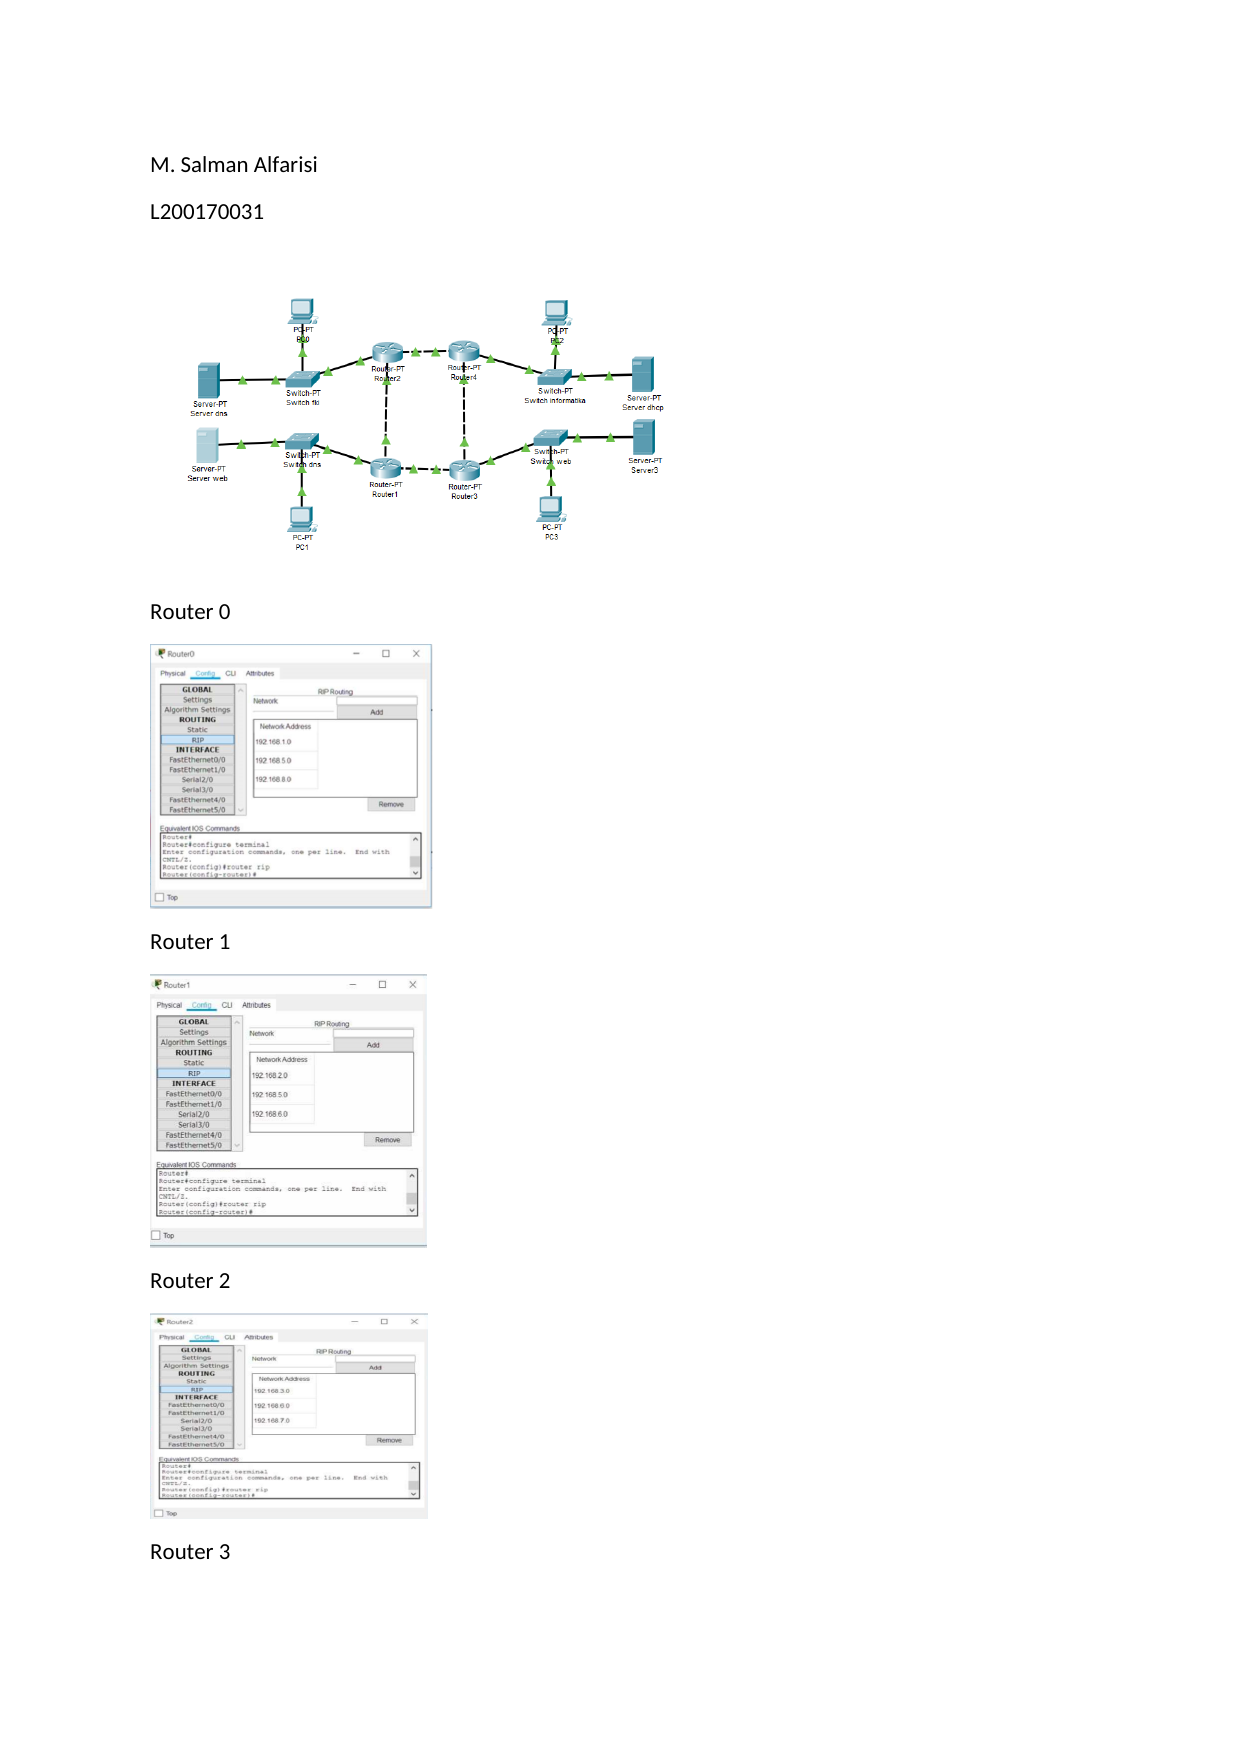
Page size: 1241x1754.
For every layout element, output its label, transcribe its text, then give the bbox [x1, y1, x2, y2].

picture [150, 1313, 428, 1519]
picture [150, 290, 668, 579]
text L200170031 [150, 197, 1090, 225]
picture [150, 974, 427, 1248]
text Router 2 [150, 1266, 1090, 1294]
picture [150, 644, 433, 909]
text Router 1 [150, 927, 1090, 955]
text M. Salman Alfarisi [150, 150, 1090, 178]
text Router 0 [150, 597, 1090, 625]
text Router 3 [150, 1537, 1090, 1565]
